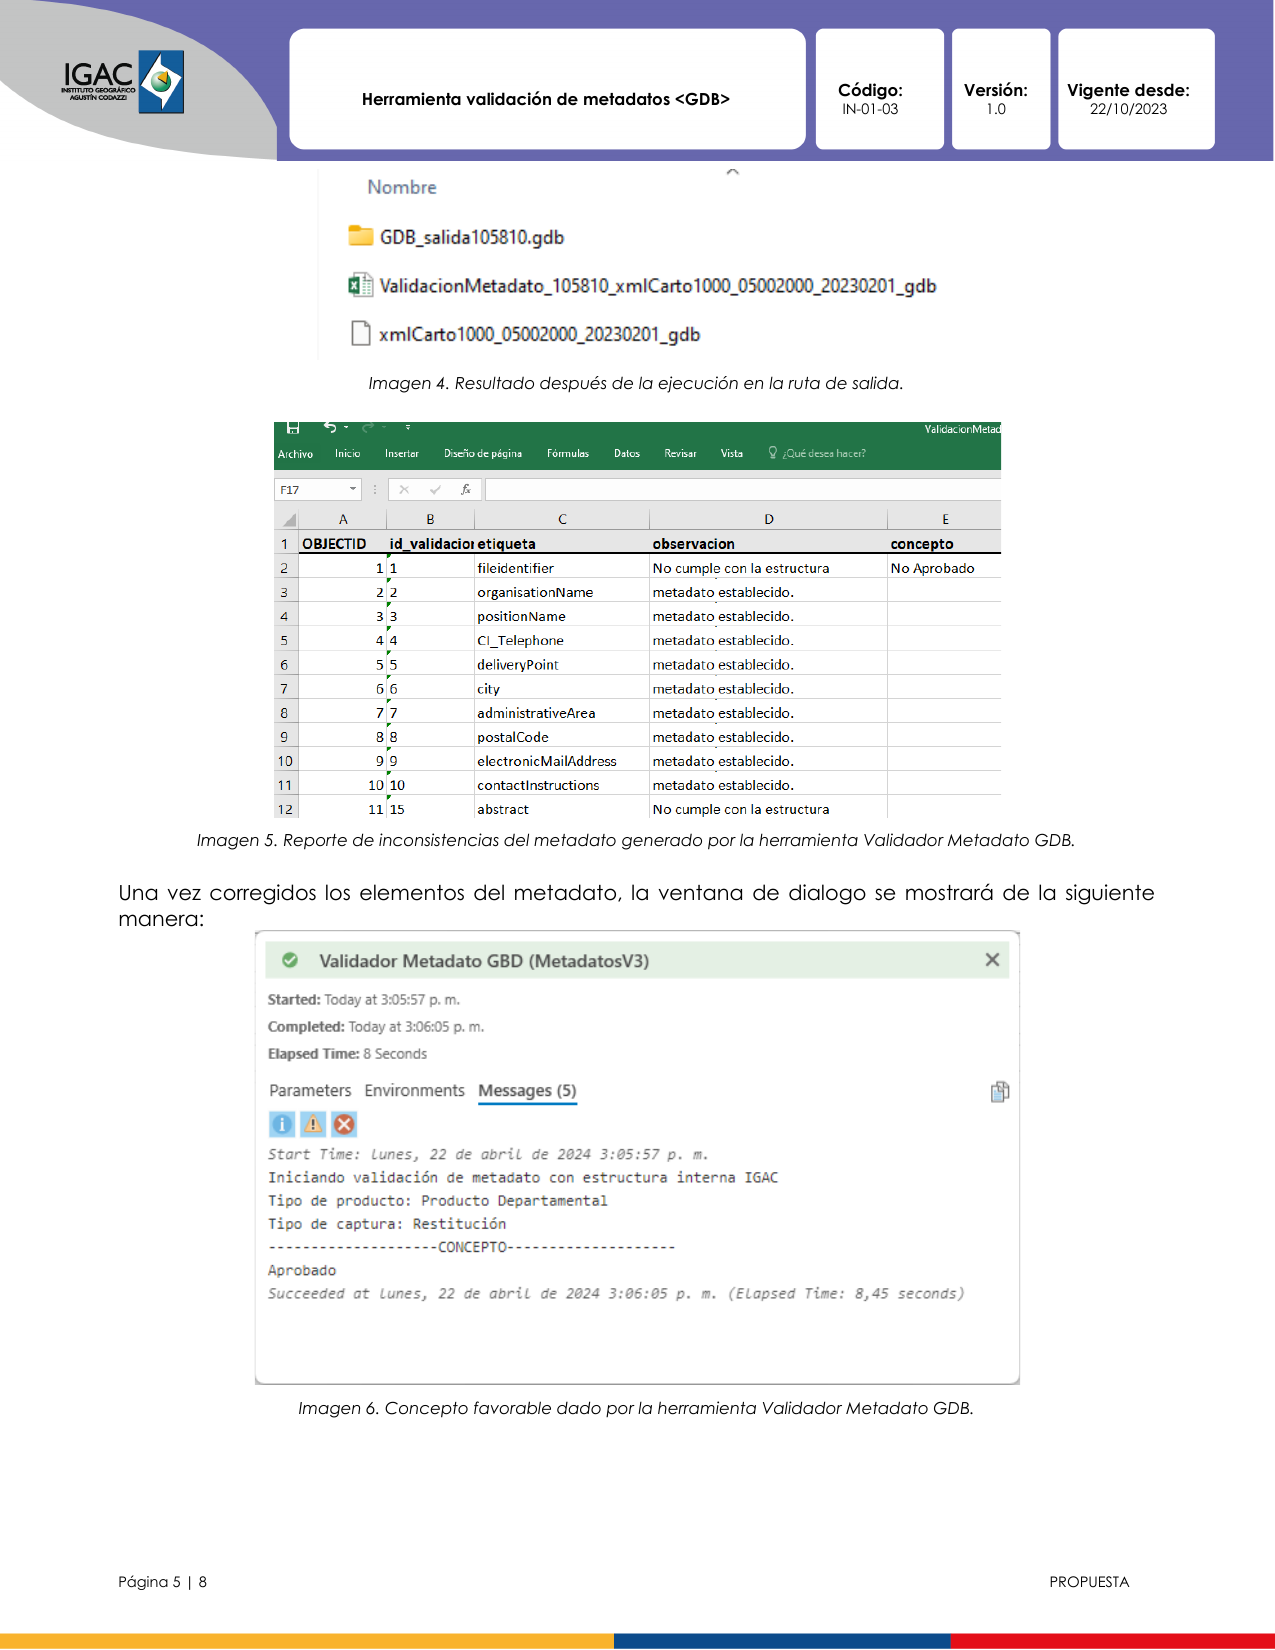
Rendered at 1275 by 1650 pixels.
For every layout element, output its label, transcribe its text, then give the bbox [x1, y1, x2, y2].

text Una vez corregidos los elementos del metadato, la ventana de dialogo se mostrará de la siguiente manera: [118, 880, 1157, 931]
text Imagen 5. Reporte de inconsistencias del metadato generado por la herramienta Validador Metadato GDB. [118, 830, 1157, 851]
text Imagen 6. Concepto favorable dado por la herramienta Validador Metadato GDB. [118, 1397, 1157, 1418]
picture [316, 169, 959, 360]
picture [274, 422, 1002, 818]
picture [0, 0, 1274, 161]
picture [0, 1633, 1275, 1649]
picture [254, 930, 1021, 1385]
text Imagen 4. Resultado después de la ejecución en la ruta de salida. [118, 372, 1157, 393]
